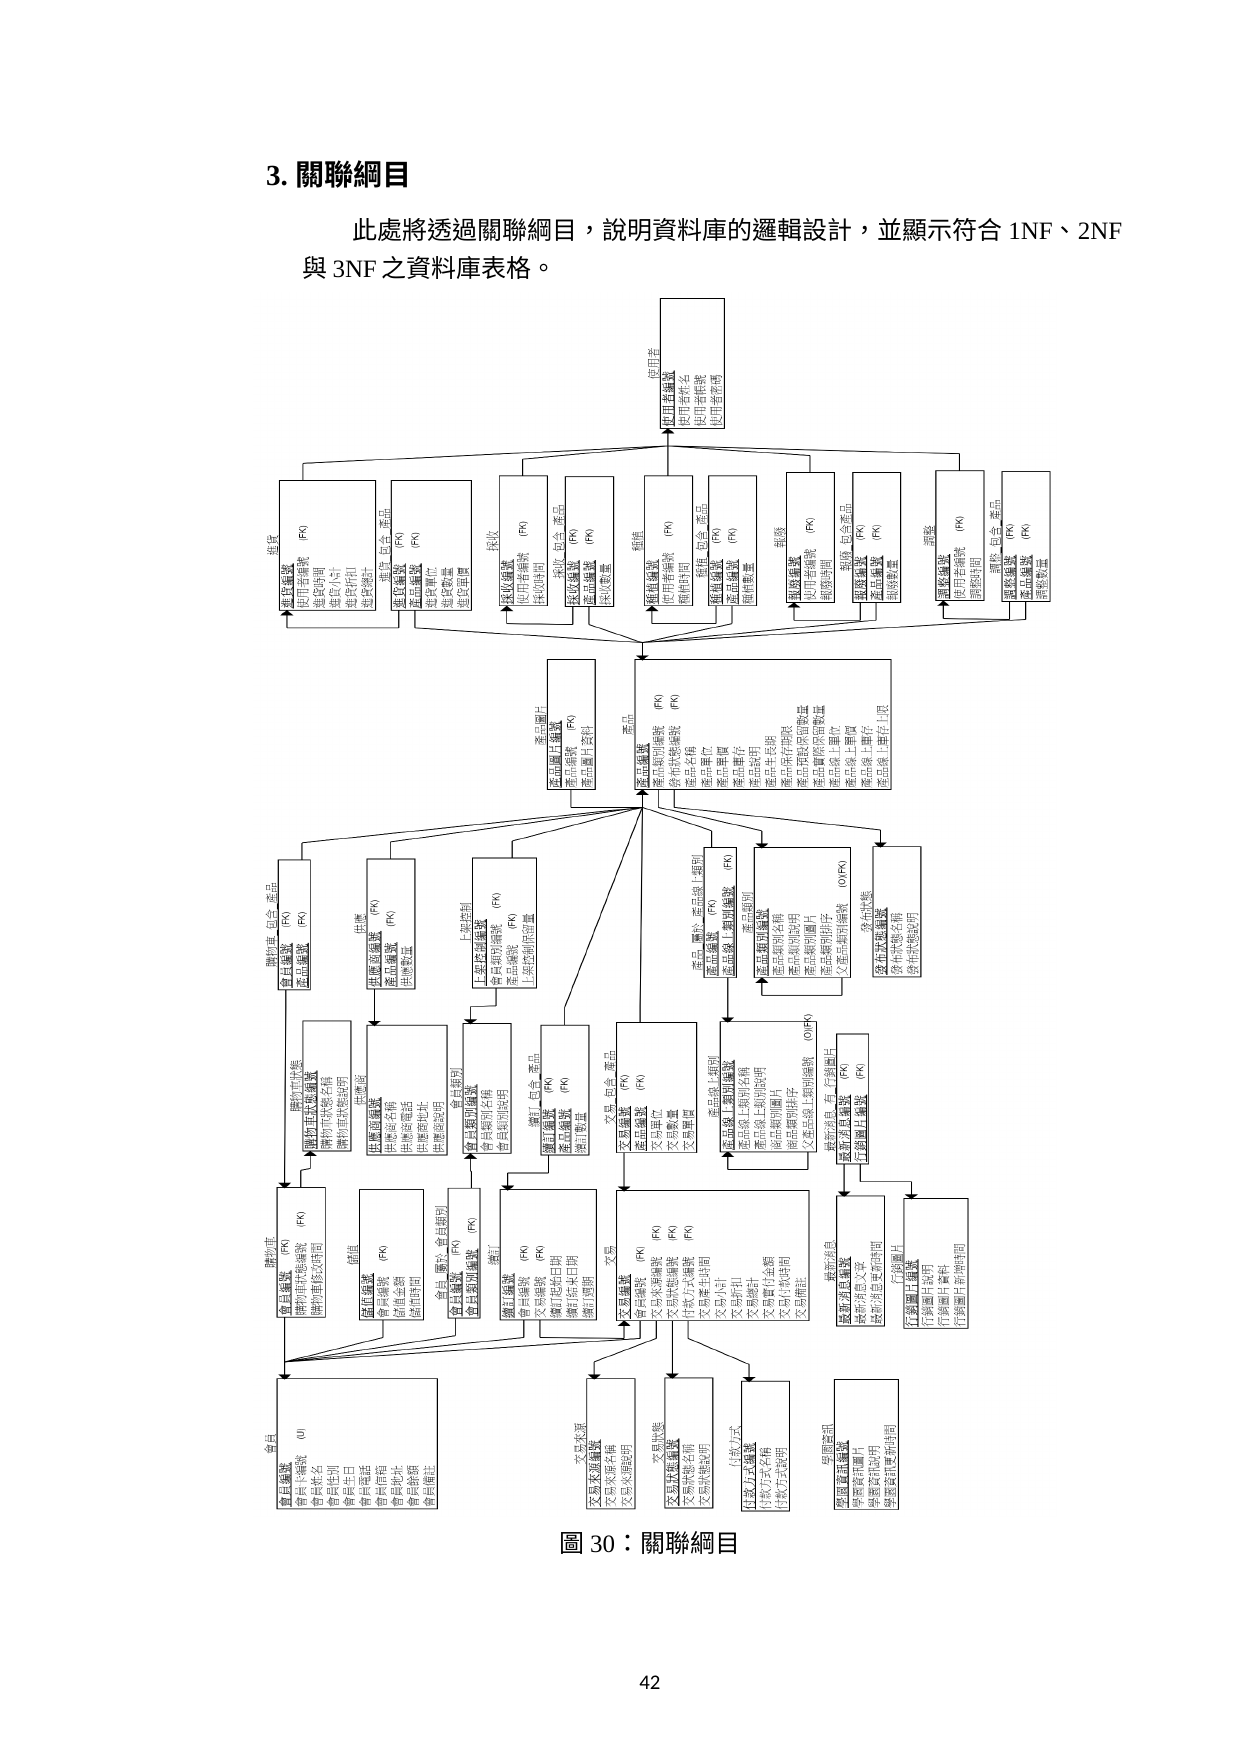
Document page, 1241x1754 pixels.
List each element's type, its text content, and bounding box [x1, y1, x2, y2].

picture [254, 294, 1057, 1517]
text 關聯綱目 [266, 135, 1122, 210]
text 此處將透過關聯綱目，說明資料庫的邏輯設計，並顯示符合1NF、2NF與3NF之資料庫表格。 [302, 210, 1122, 285]
